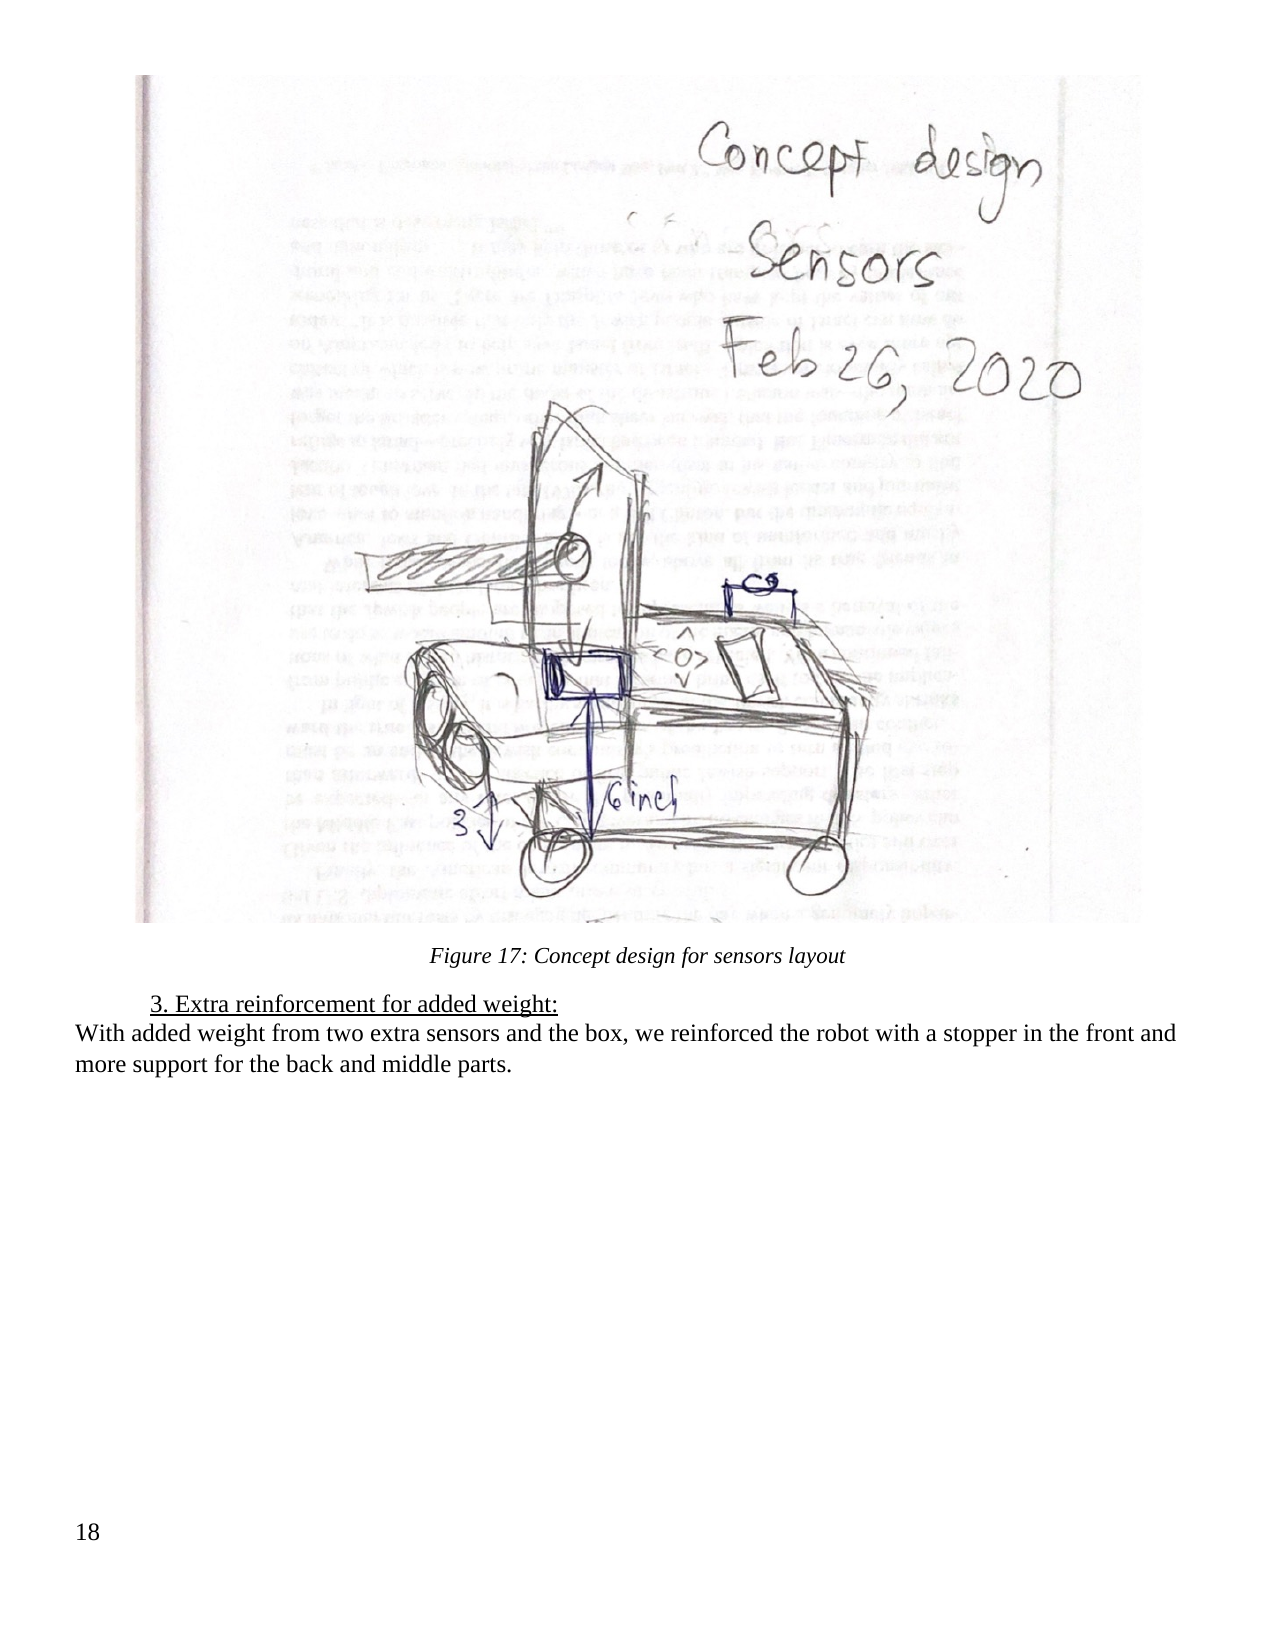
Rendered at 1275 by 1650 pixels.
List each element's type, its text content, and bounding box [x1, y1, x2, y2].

subtitle 3. Extra reinforcement for added weight: [75, 989, 1200, 1018]
picture [75, 75, 1200, 923]
text Figure 17: Concept design for sensors layout [75, 942, 1200, 968]
text With added weight from two extra sensors and the box, we reinforced the robot with a stopper in the front and more support for the back and middle parts. [75, 1018, 1200, 1078]
